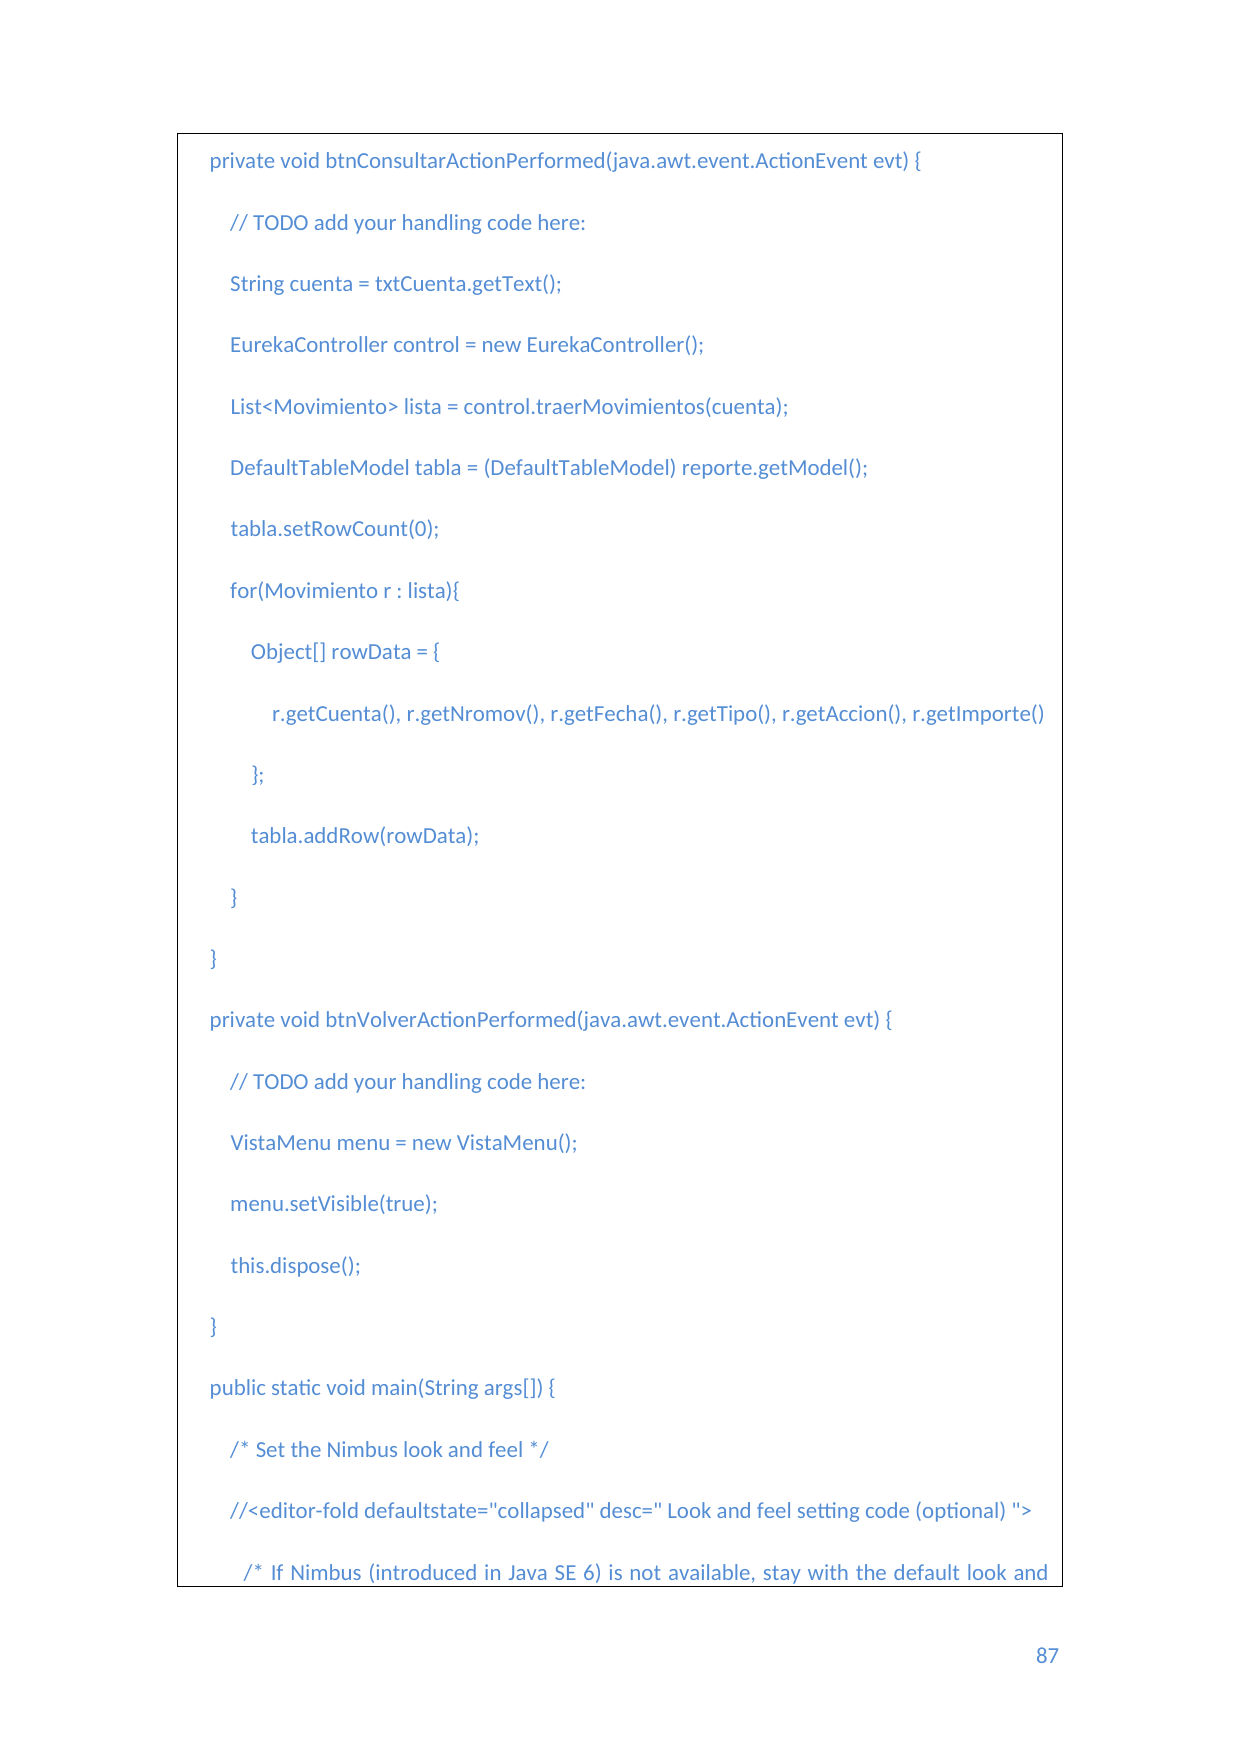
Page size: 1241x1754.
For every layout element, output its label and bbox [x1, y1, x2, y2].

table_header [178, 134, 1062, 1586]
